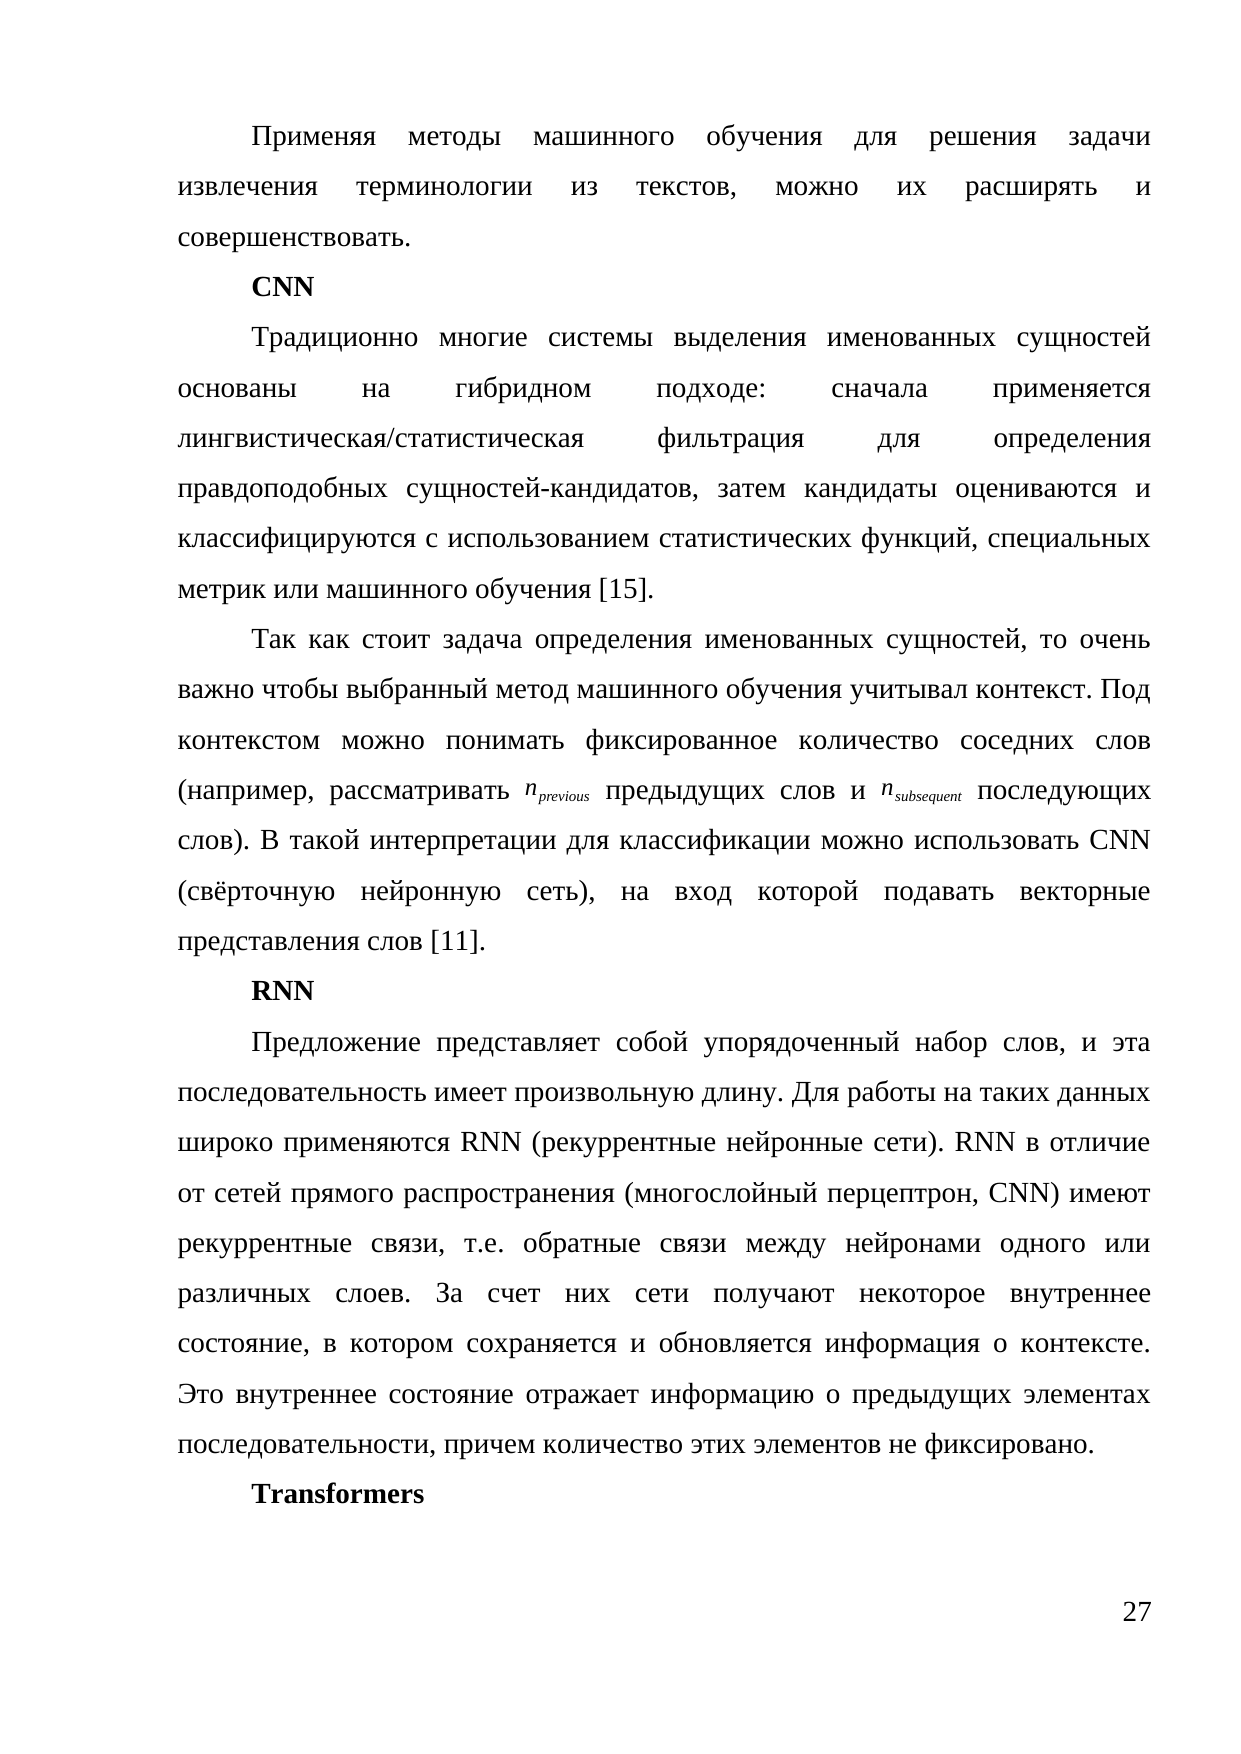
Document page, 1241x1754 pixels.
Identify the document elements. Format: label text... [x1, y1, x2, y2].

text Transformers [177, 1477, 1152, 1510]
text Так как стоит задача определения именованных сущностей, то очень важно чтобы выбранный метод машинного обучения учитывал контекст. Под контекстом можно понимать фиксированное количество соседних слов (например, рассматривать предыдущих слов и последующих слов). В такой интерпретации для классификации можно использовать CNN (свёрточную нейронную сеть), на вход которой подавать векторные представления слов [11]. [177, 621, 1152, 957]
text Применяя методы машинного обучения для решения задачи извлечения терминологии из текстов, можно их расширять и совершенствовать. [177, 118, 1152, 252]
text RNN [177, 973, 1152, 1007]
text CNN [177, 269, 1152, 303]
text Традиционно многие системы выделения именованных сущностей основаны на гибридном подходе: сначала применяется лингвистическая/статистическая фильтрация для определения правдоподобных сущностей-кандидатов, затем кандидаты оцениваются и классифицируются с использованием статистических функций, специальных метрик или машинного обучения [15]. [177, 319, 1152, 604]
text Предложение представляет собой упорядоченный набор слов, и эта последовательность имеет произвольную длину. Для работы на таких данных широко применяются RNN (рекуррентные нейронные сети). RNN в отличие от сетей прямого распространения (многослойный перцептрон, CNN) имеют рекуррентные связи, т.е. обратные связи между нейронами одного или различных слоев. За счет них сети получают некоторое внутреннее состояние, в котором сохраняется и обновляется информация о контексте. Это внутреннее состояние отражает информацию о предыдущих элементах последовательности, причем количество этих элементов не фиксировано. [177, 1024, 1152, 1460]
